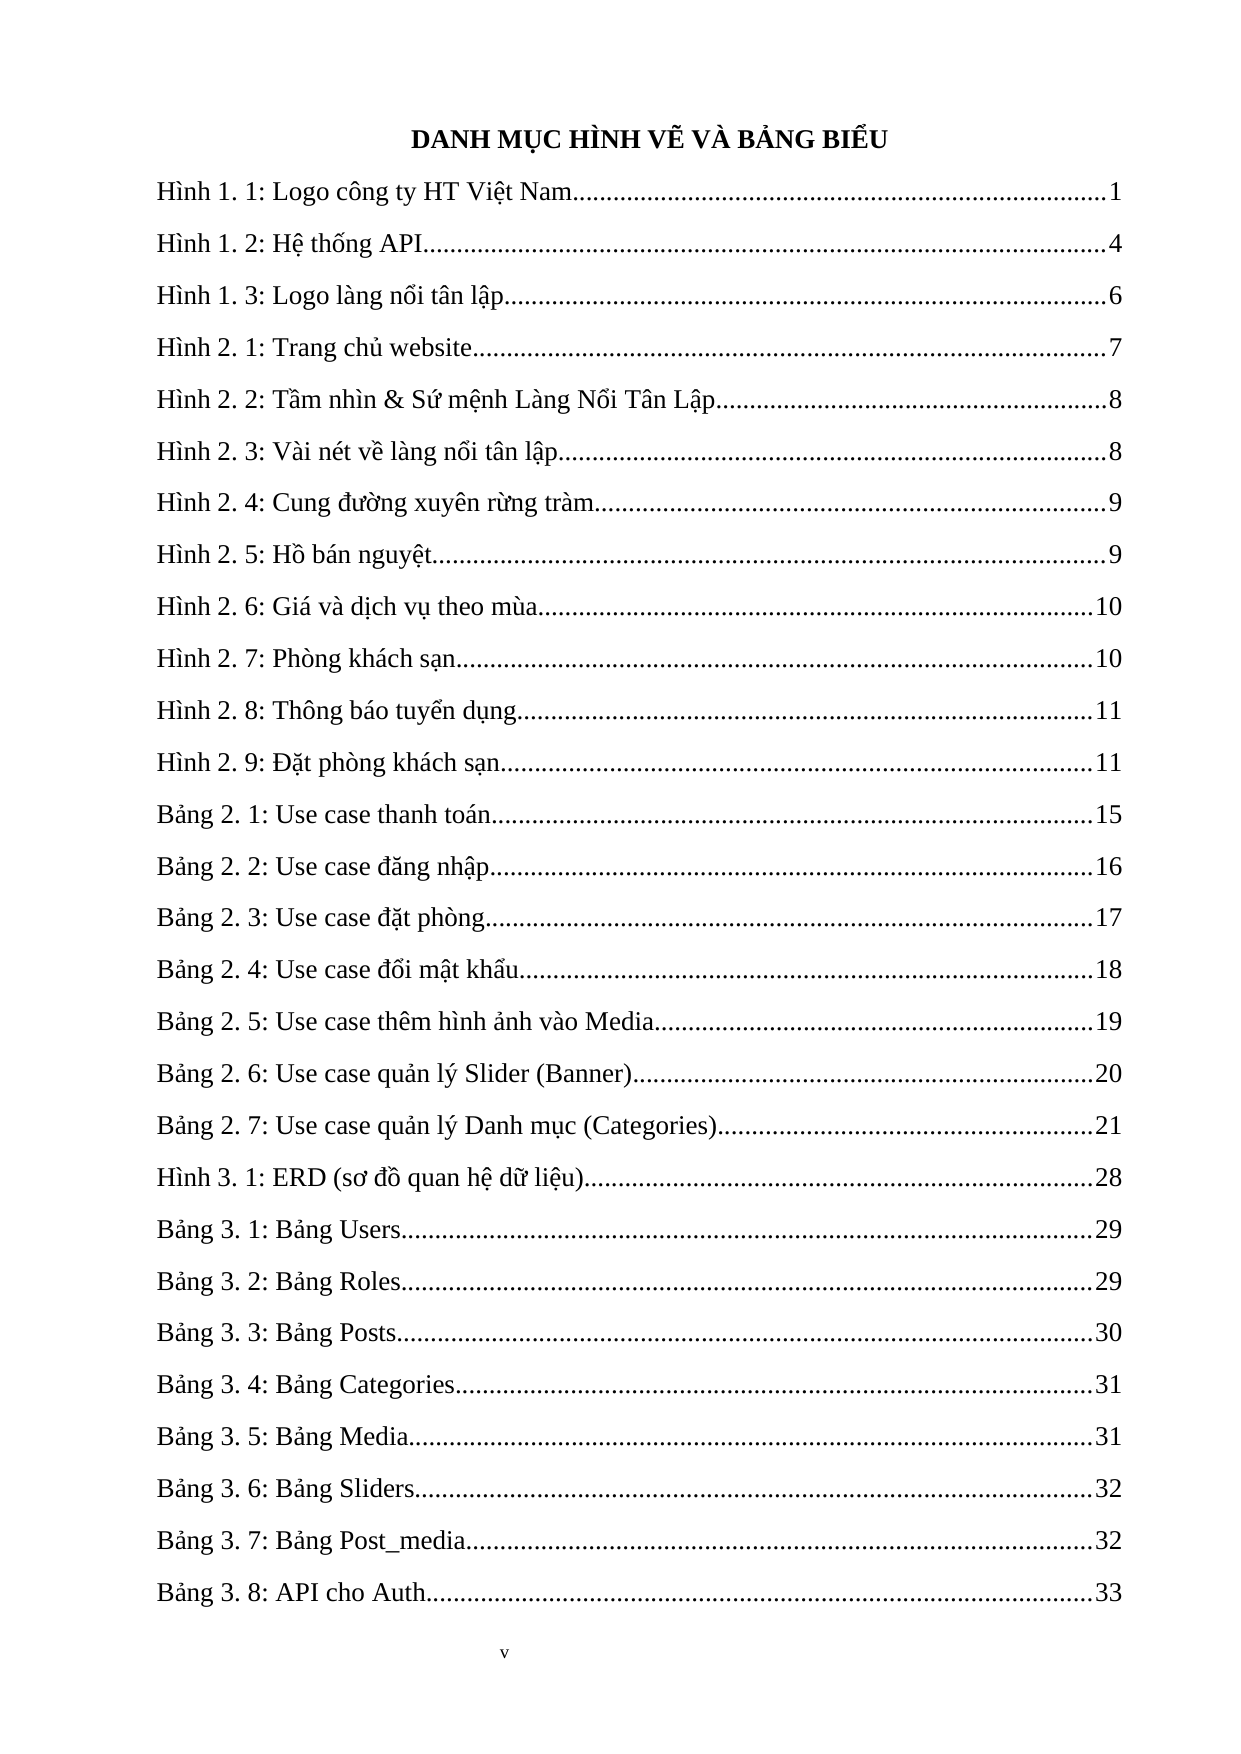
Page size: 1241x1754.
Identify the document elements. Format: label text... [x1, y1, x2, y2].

text Hình 2. 2: Tầm nhìn & Sứ mệnh Làng Nổi Tân Lập 8 [156, 383, 1122, 414]
text Hình 1. 2: Hệ thống API 4 [156, 227, 1122, 258]
subtitle DANH MỤC HÌNH VẼ VÀ BẢNG BIỂU [177, 123, 1122, 154]
text Hình 2. 1: Trang chủ website 7 [156, 331, 1122, 362]
text Hình 1. 3: Logo làng nổi tân lập 6 [156, 279, 1122, 310]
text Bảng 2. 1: Use case thanh toán 15 [156, 798, 1122, 829]
text Hình 3. 1: ERD (sơ đồ quan hệ dữ liệu) 28 [156, 1161, 1122, 1192]
text Bảng 2. 2: Use case đăng nhập 16 [156, 849, 1122, 881]
text Bảng 2. 4: Use case đổi mật khẩu 18 [156, 953, 1122, 984]
text Hình 2. 3: Vài nét về làng nổi tân lập 8 [156, 434, 1122, 466]
text Bảng 2. 3: Use case đặt phòng 17 [156, 901, 1122, 933]
text Bảng 2. 7: Use case quản lý Danh mục (Categories) 21 [156, 1109, 1122, 1140]
text Bảng 3. 6: Bảng Sliders 32 [156, 1472, 1122, 1503]
text Bảng 3. 5: Bảng Media 31 [156, 1420, 1122, 1451]
text Bảng 3. 4: Bảng Categories 31 [156, 1368, 1122, 1399]
text Bảng 3. 2: Bảng Roles 29 [156, 1264, 1122, 1296]
text Hình 2. 9: Đặt phòng khách sạn 11 [156, 746, 1122, 777]
text Bảng 3. 3: Bảng Posts 30 [156, 1316, 1122, 1348]
text Bảng 2. 5: Use case thêm hình ảnh vào Media 19 [156, 1005, 1122, 1036]
text Bảng 3. 8: API cho Auth 33 [156, 1576, 1122, 1607]
text Bảng 3. 7: Bảng Post_media 32 [156, 1524, 1122, 1555]
text Hình 2. 7: Phòng khách sạn 10 [156, 642, 1122, 673]
text Hình 2. 5: Hồ bán nguyệt 9 [156, 538, 1122, 569]
text Bảng 3. 1: Bảng Users 29 [156, 1213, 1122, 1244]
text Hình 2. 8: Thông báo tuyển dụng 11 [156, 694, 1122, 725]
text Bảng 2. 6: Use case quản lý Slider (Banner) 20 [156, 1057, 1122, 1088]
text Hình 2. 6: Giá và dịch vụ theo mùa 10 [156, 590, 1122, 621]
text Hình 2. 4: Cung đường xuyên rừng tràm 9 [156, 486, 1122, 518]
text Hình 1. 1: Logo công ty HT Việt Nam 1 [156, 175, 1122, 206]
